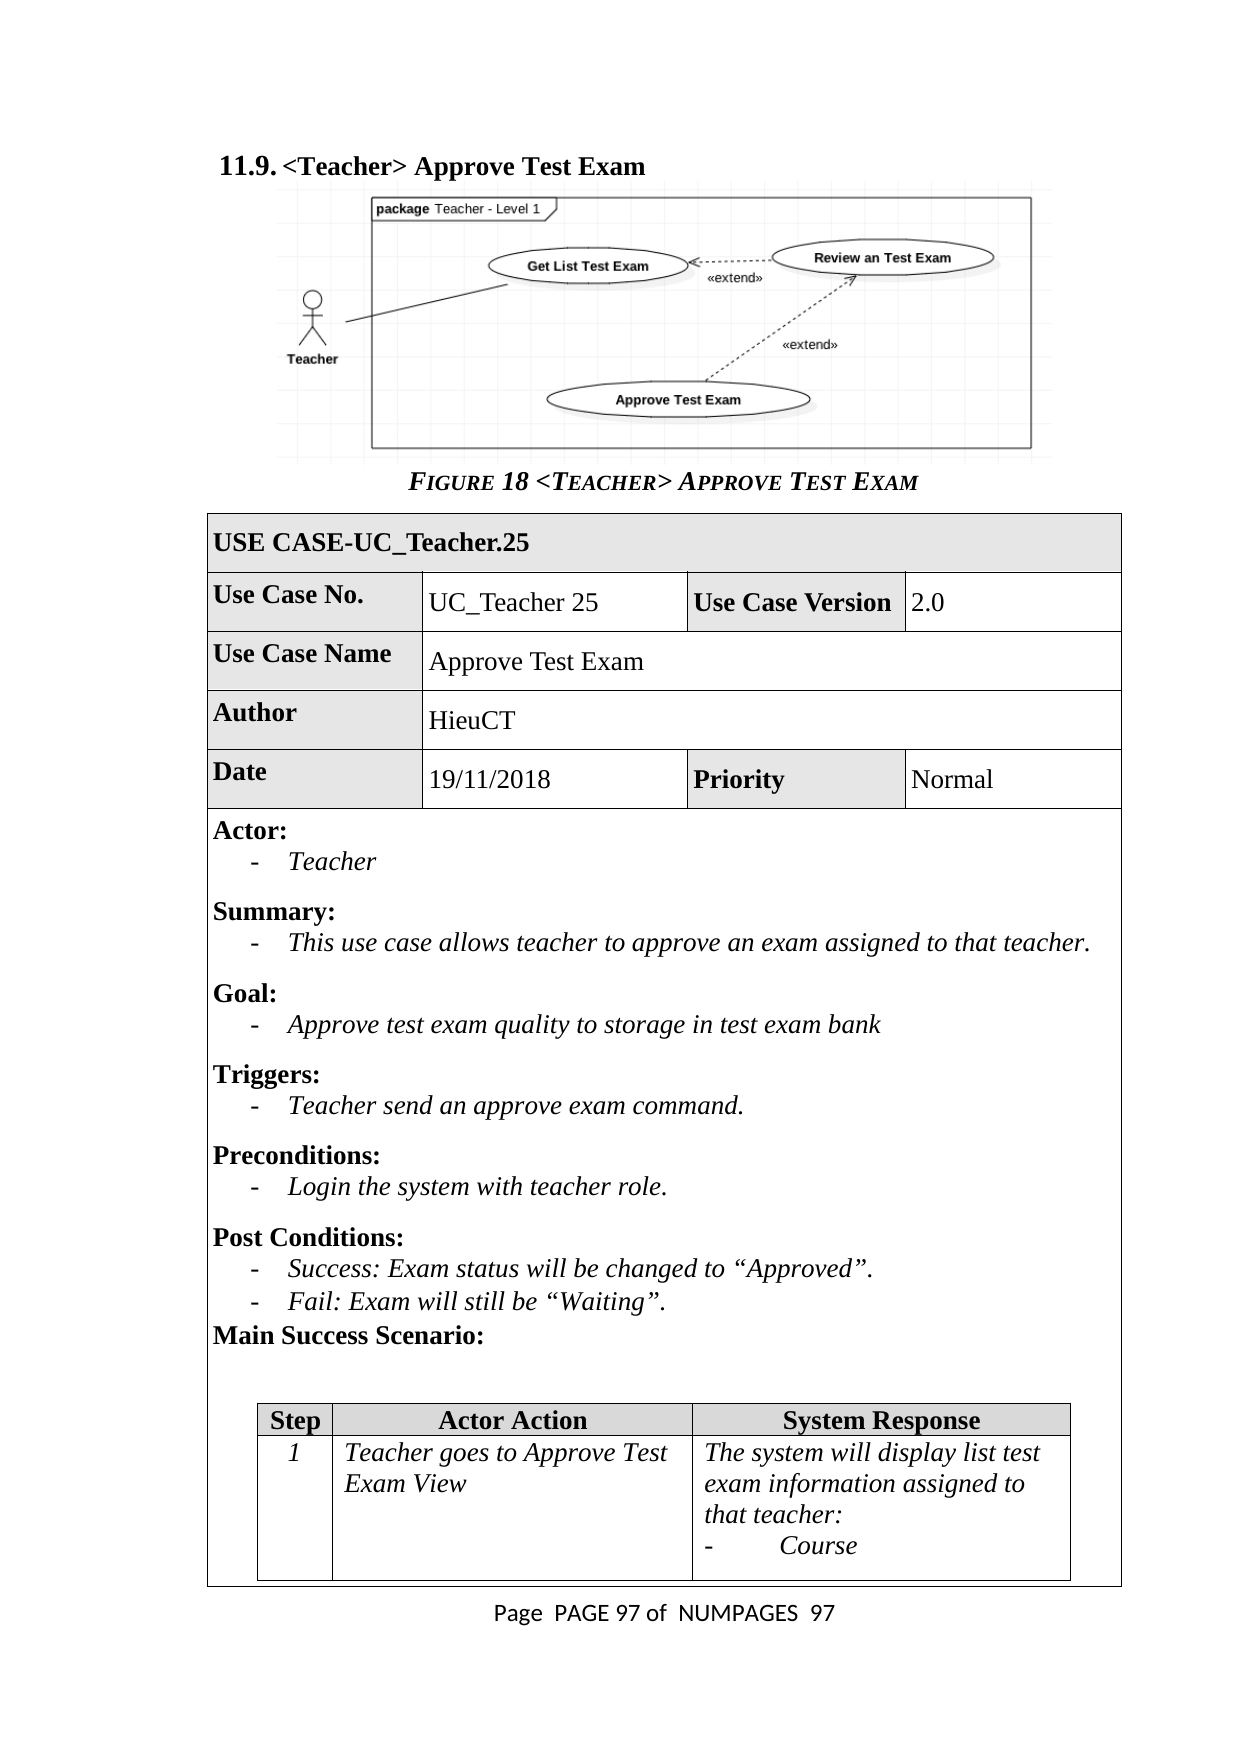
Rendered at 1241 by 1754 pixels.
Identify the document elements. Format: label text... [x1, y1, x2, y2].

table_cell Author [208, 691, 422, 749]
table_cell Date [208, 750, 422, 808]
table_cell HieuCT [423, 691, 1121, 749]
picture [277, 181, 1052, 465]
table_cell Approve Test Exam [423, 632, 1121, 689]
table_cell 2.0 [906, 573, 1121, 631]
table_cell Use Case Name [208, 632, 422, 689]
table_cell Use Case No. [208, 573, 422, 631]
table_cell Priority [688, 750, 905, 808]
table_header USE CASE-UC_Teacher.25 [208, 514, 1121, 571]
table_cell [208, 809, 1121, 1586]
table_cell UC_Teacher 25 [423, 573, 687, 631]
table_cell Use Case Version [688, 573, 905, 631]
table_cell 19/11/2018 [423, 750, 687, 808]
table_cell Normal [906, 750, 1121, 808]
subtitle <Teacher> Approve Test Exam [207, 148, 1122, 181]
